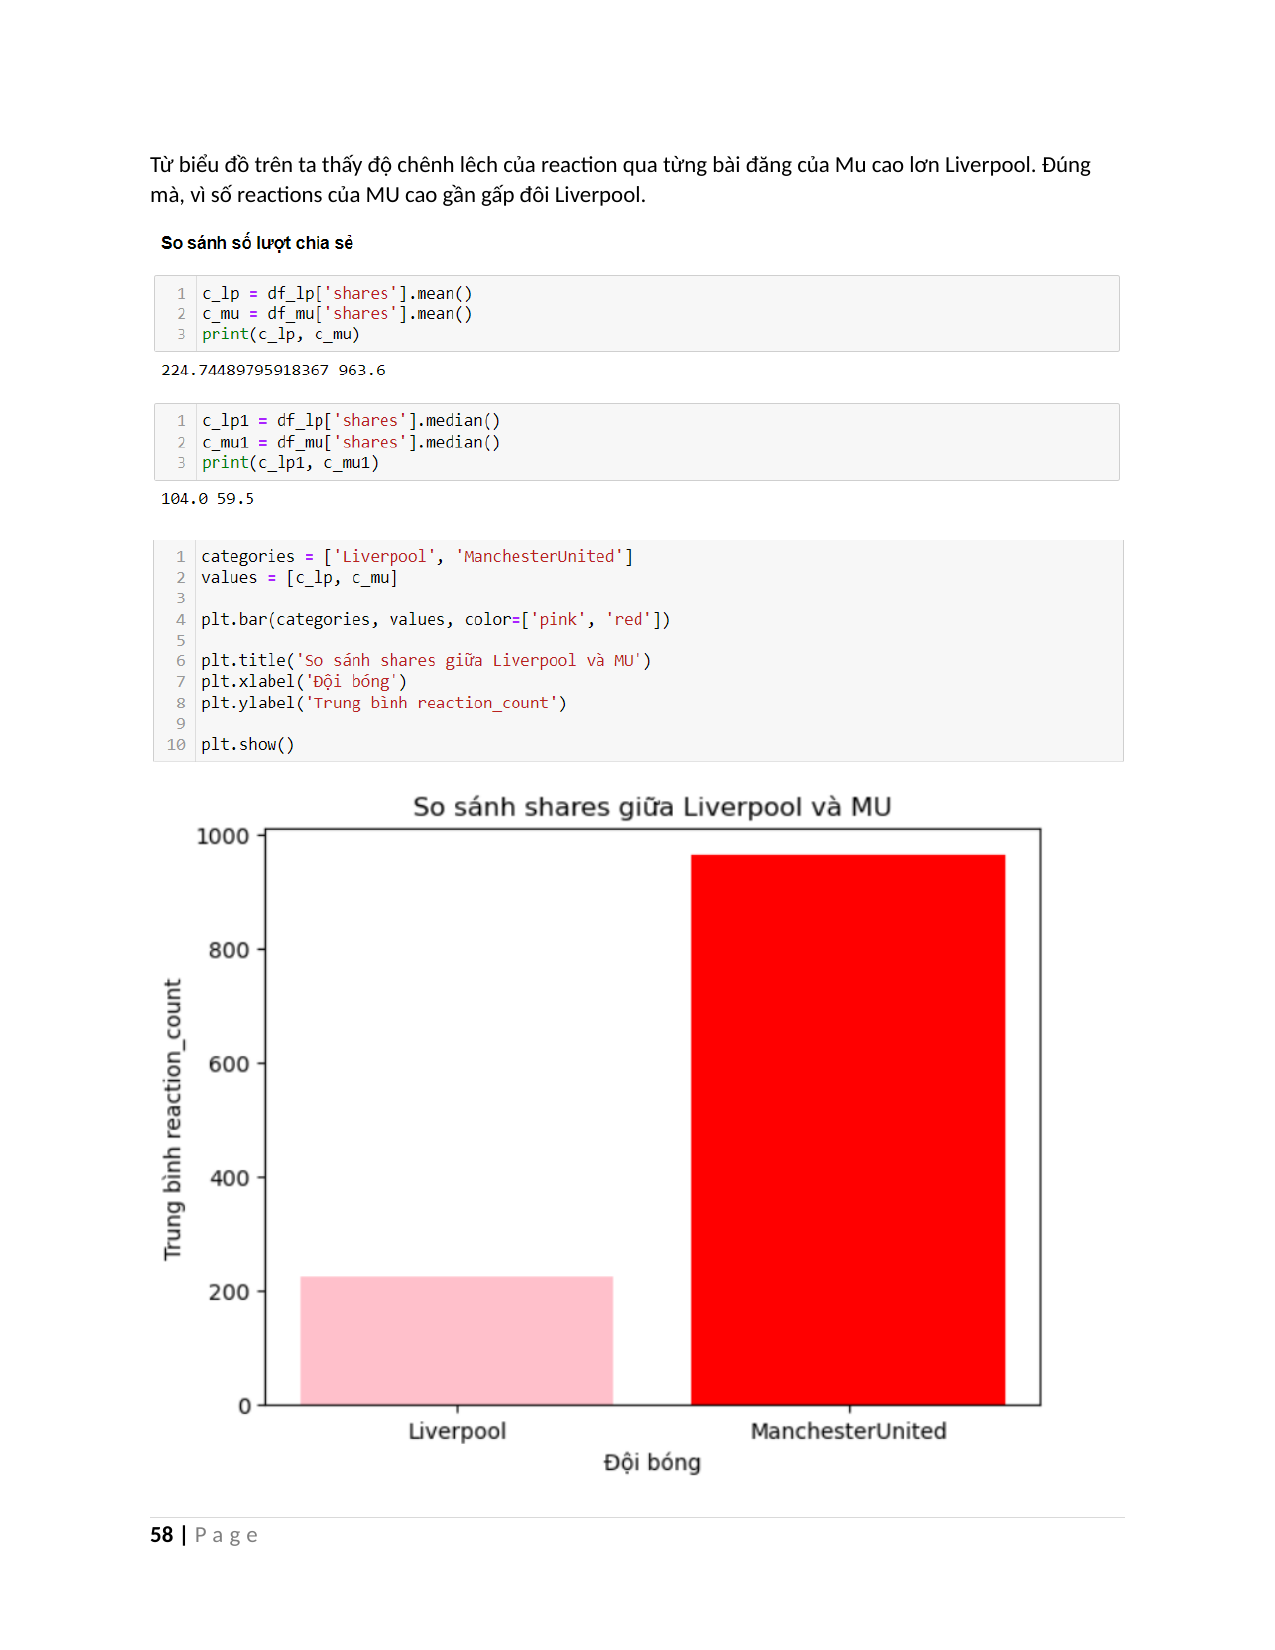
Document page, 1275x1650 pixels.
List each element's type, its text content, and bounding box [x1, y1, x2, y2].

picture [150, 227, 1125, 521]
text Từ biểu đồ trên ta thấy độ chênh lêch của reaction qua từng bài đăng của Mu cao lơn Liverpool. Đúng mà, vì số reactions của MU cao gần gấp đôi Liverpool. [150, 150, 1125, 208]
picture [150, 780, 1078, 1499]
picture [150, 540, 1125, 762]
